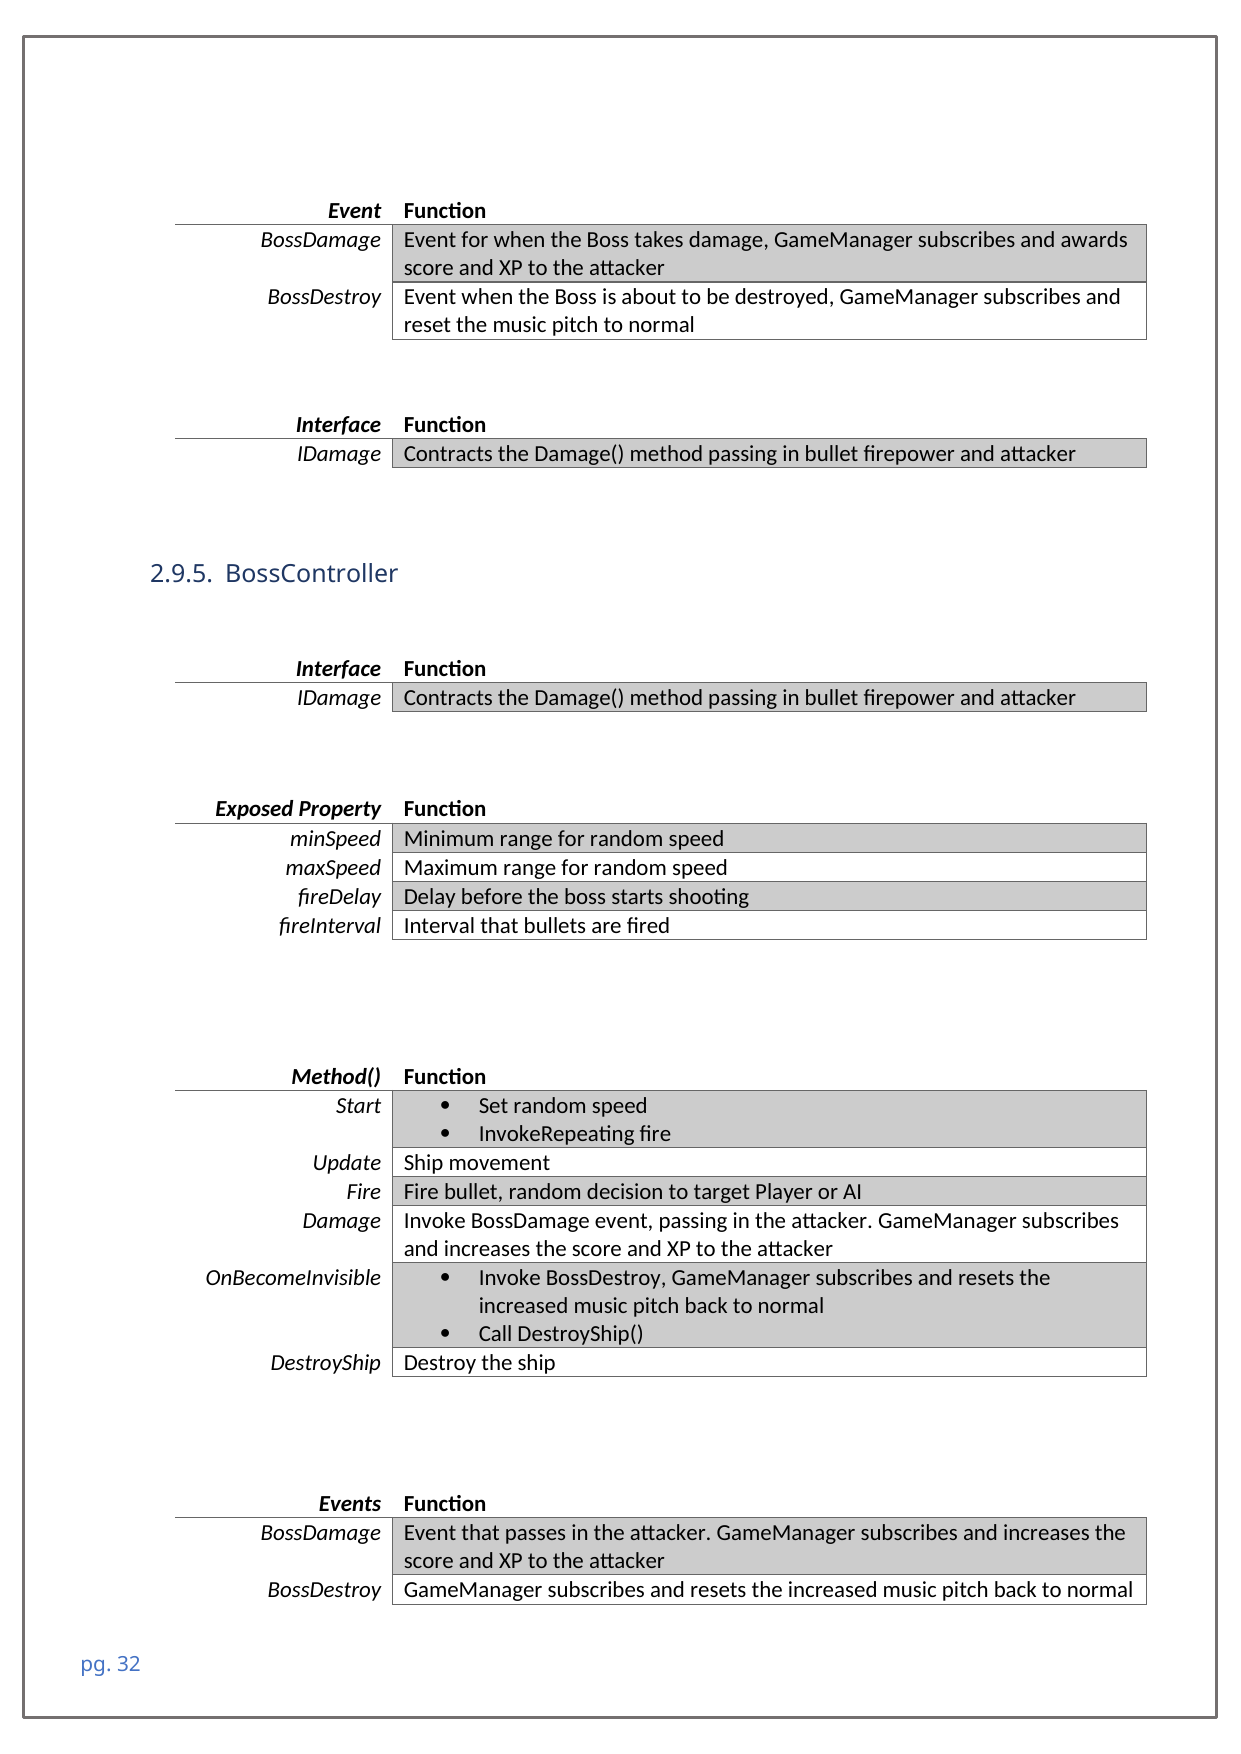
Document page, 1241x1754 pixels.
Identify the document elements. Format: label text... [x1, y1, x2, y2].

table_header Interface [175, 654, 392, 682]
table_header Method() [175, 1062, 392, 1090]
table_cell DestroyShip [175, 1347, 392, 1376]
table_header Function [392, 196, 1146, 224]
table_cell Event that passes in the attacker. GameManager subscribes and increases the score and XP to the attacker [393, 1518, 1146, 1574]
table_cell minSpeed [175, 824, 392, 852]
table_cell BossDestroy [175, 281, 392, 338]
table_header Function [392, 795, 1146, 823]
table_cell Interval that bullets are fired [393, 911, 1146, 939]
table_cell Event for when the Boss takes damage, GameManager subscribes and awards score and XP to the attacker [393, 225, 1146, 281]
table_cell Contracts the Damage() method passing in bullet firepower and attacker [393, 683, 1146, 711]
table_cell Invoke BossDestroy, GameManager subscribes and resets the increased music pitch back to normal Call DestroyShip() [393, 1263, 1146, 1347]
subtitle BossController [150, 556, 1165, 590]
table_cell Minimum range for random speed [393, 824, 1146, 852]
table_cell fireDelay [175, 881, 392, 910]
table_cell Ship movement [393, 1148, 1146, 1176]
table_cell BossDestroy [175, 1574, 392, 1603]
table_header Interface [175, 410, 392, 438]
table_cell IDamage [175, 439, 392, 467]
table_cell Contracts the Damage() method passing in bullet firepower and attacker [393, 439, 1146, 467]
table_cell maxSpeed [175, 852, 392, 881]
table_header Function [392, 654, 1146, 682]
table_cell GameManager subscribes and resets the increased music pitch back to normal [393, 1575, 1146, 1603]
table_header Function [392, 1062, 1146, 1090]
table_cell Fire bullet, random decision to target Player or AI [393, 1177, 1146, 1205]
table_cell fireInterval [175, 910, 392, 939]
table_cell Set random speed InvokeRepeating fire [393, 1091, 1146, 1147]
table_cell OnBecomeInvisible [175, 1262, 392, 1347]
table_cell Delay before the boss starts shooting [393, 882, 1146, 910]
table_header Function [392, 410, 1146, 438]
table_cell Damage [175, 1205, 392, 1262]
table_cell BossDamage [175, 1518, 392, 1574]
table_cell BossDamage [175, 225, 392, 281]
table_cell Update [175, 1147, 392, 1176]
table_cell IDamage [175, 683, 392, 711]
table_header Events [175, 1489, 392, 1517]
table_header Exposed Property [175, 795, 392, 823]
table_cell Destroy the ship [393, 1348, 1146, 1376]
table_header Function [392, 1489, 1146, 1517]
table_cell Event when the Boss is about to be destroyed, GameManager subscribes and reset the music pitch to normal [393, 283, 1146, 338]
table_cell Fire [175, 1176, 392, 1205]
table_cell Maximum range for random speed [393, 853, 1146, 881]
table_cell Start [175, 1091, 392, 1147]
table_header Event [175, 196, 392, 224]
table_cell Invoke BossDamage event, passing in the attacker. GameManager subscribes and increases the score and XP to the attacker [393, 1206, 1146, 1262]
